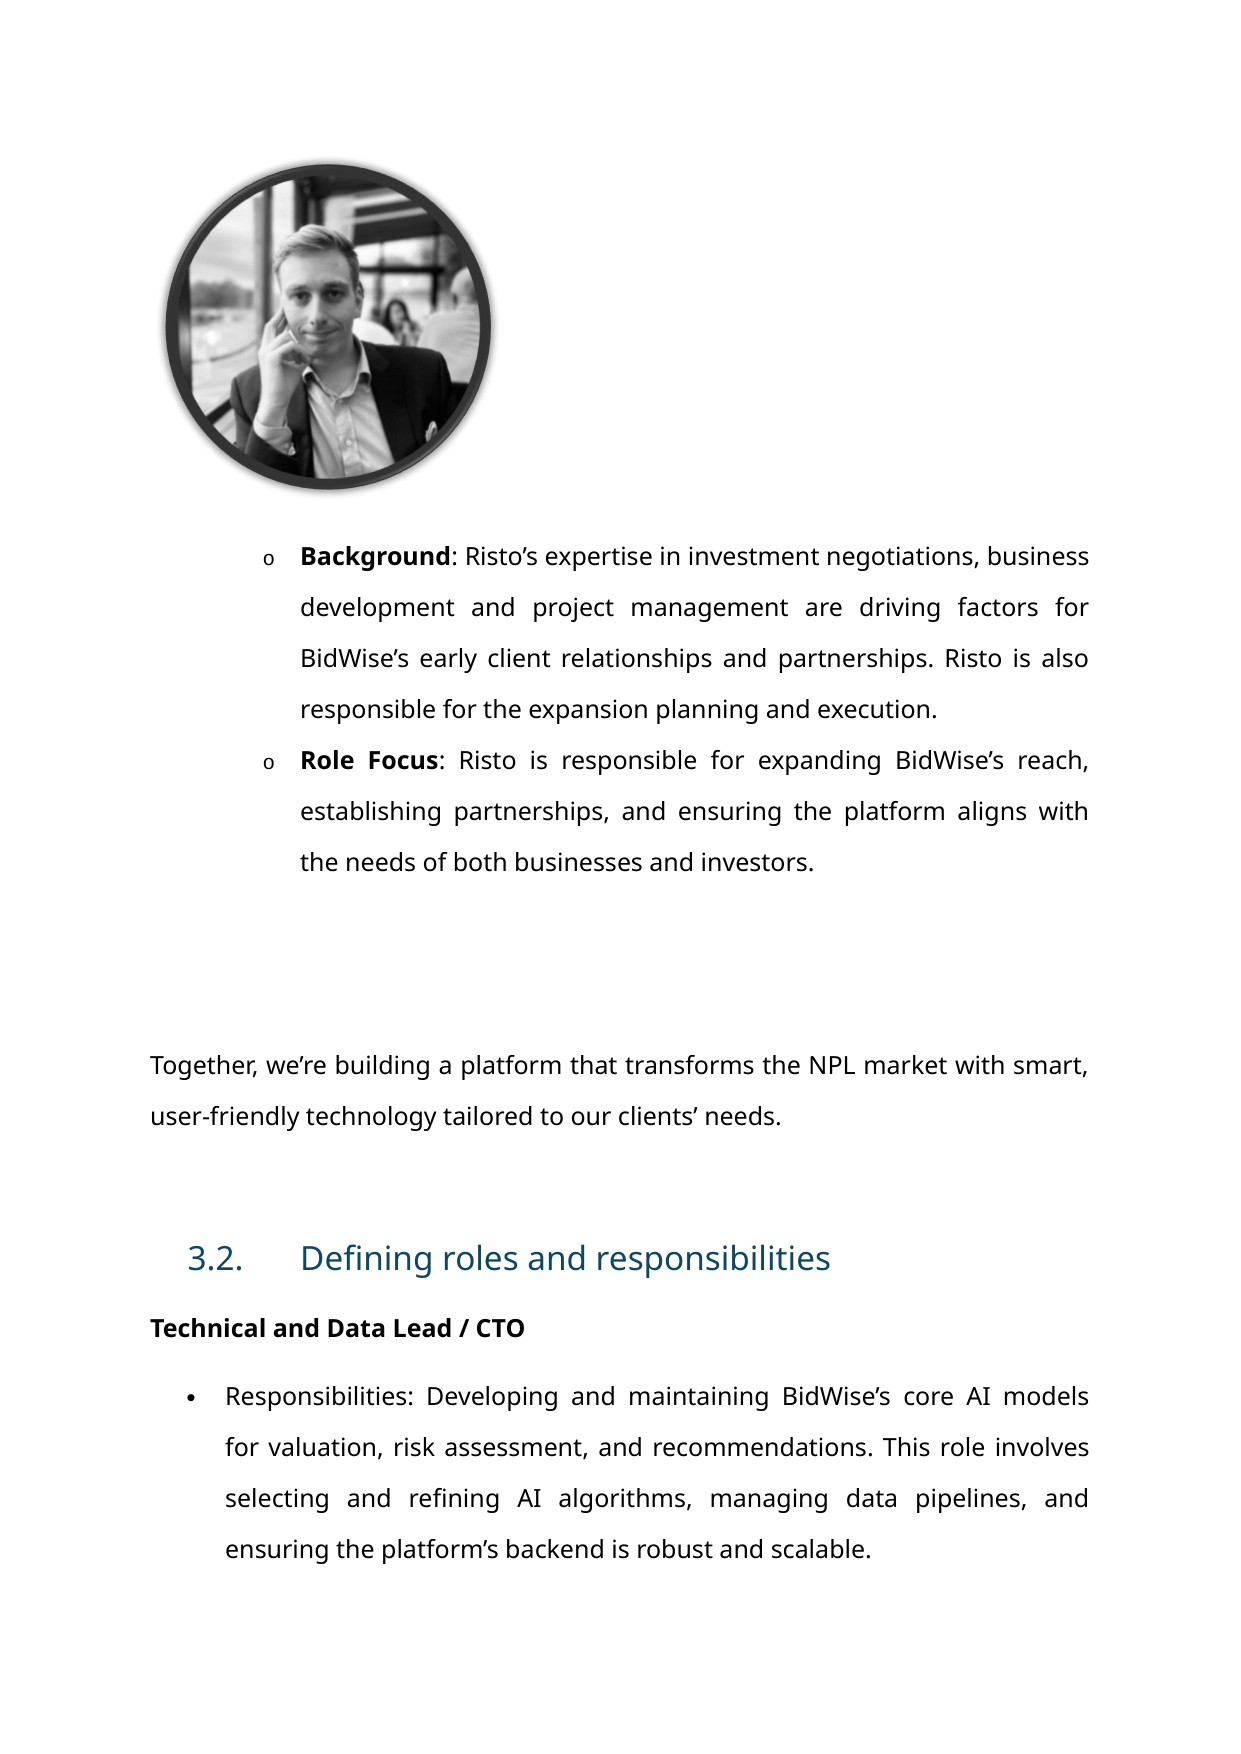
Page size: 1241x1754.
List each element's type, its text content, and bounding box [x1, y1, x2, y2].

text Together, we’re building a platform that transforms the NPL market with smart, user-friendly technology tailored to our clients’ needs. [150, 1048, 1090, 1133]
subtitle Defining roles and responsibilities [187, 1234, 1090, 1280]
list Role Focus: Risto is responsible for expanding BidWise’s reach, establishing partnerships, and ensuring the platform aligns with the needs of both businesses and investors. [262, 743, 1090, 879]
list Background: Risto’s expertise in investment negotiations, business development and project management are driving factors for BidWise’s early client relationships and partnerships. Risto is also responsible for the expansion planning and execution. [262, 539, 1090, 726]
picture [150, 150, 506, 505]
text Technical and Data Lead / CTO [150, 1311, 1090, 1345]
list Responsibilities: Developing and maintaining BidWise’s core AI models for valuation, risk assessment, and recommendations. This role involves selecting and refining AI algorithms, managing data pipelines, and ensuring the platform’s backend is robust and scalable. [187, 1379, 1090, 1566]
